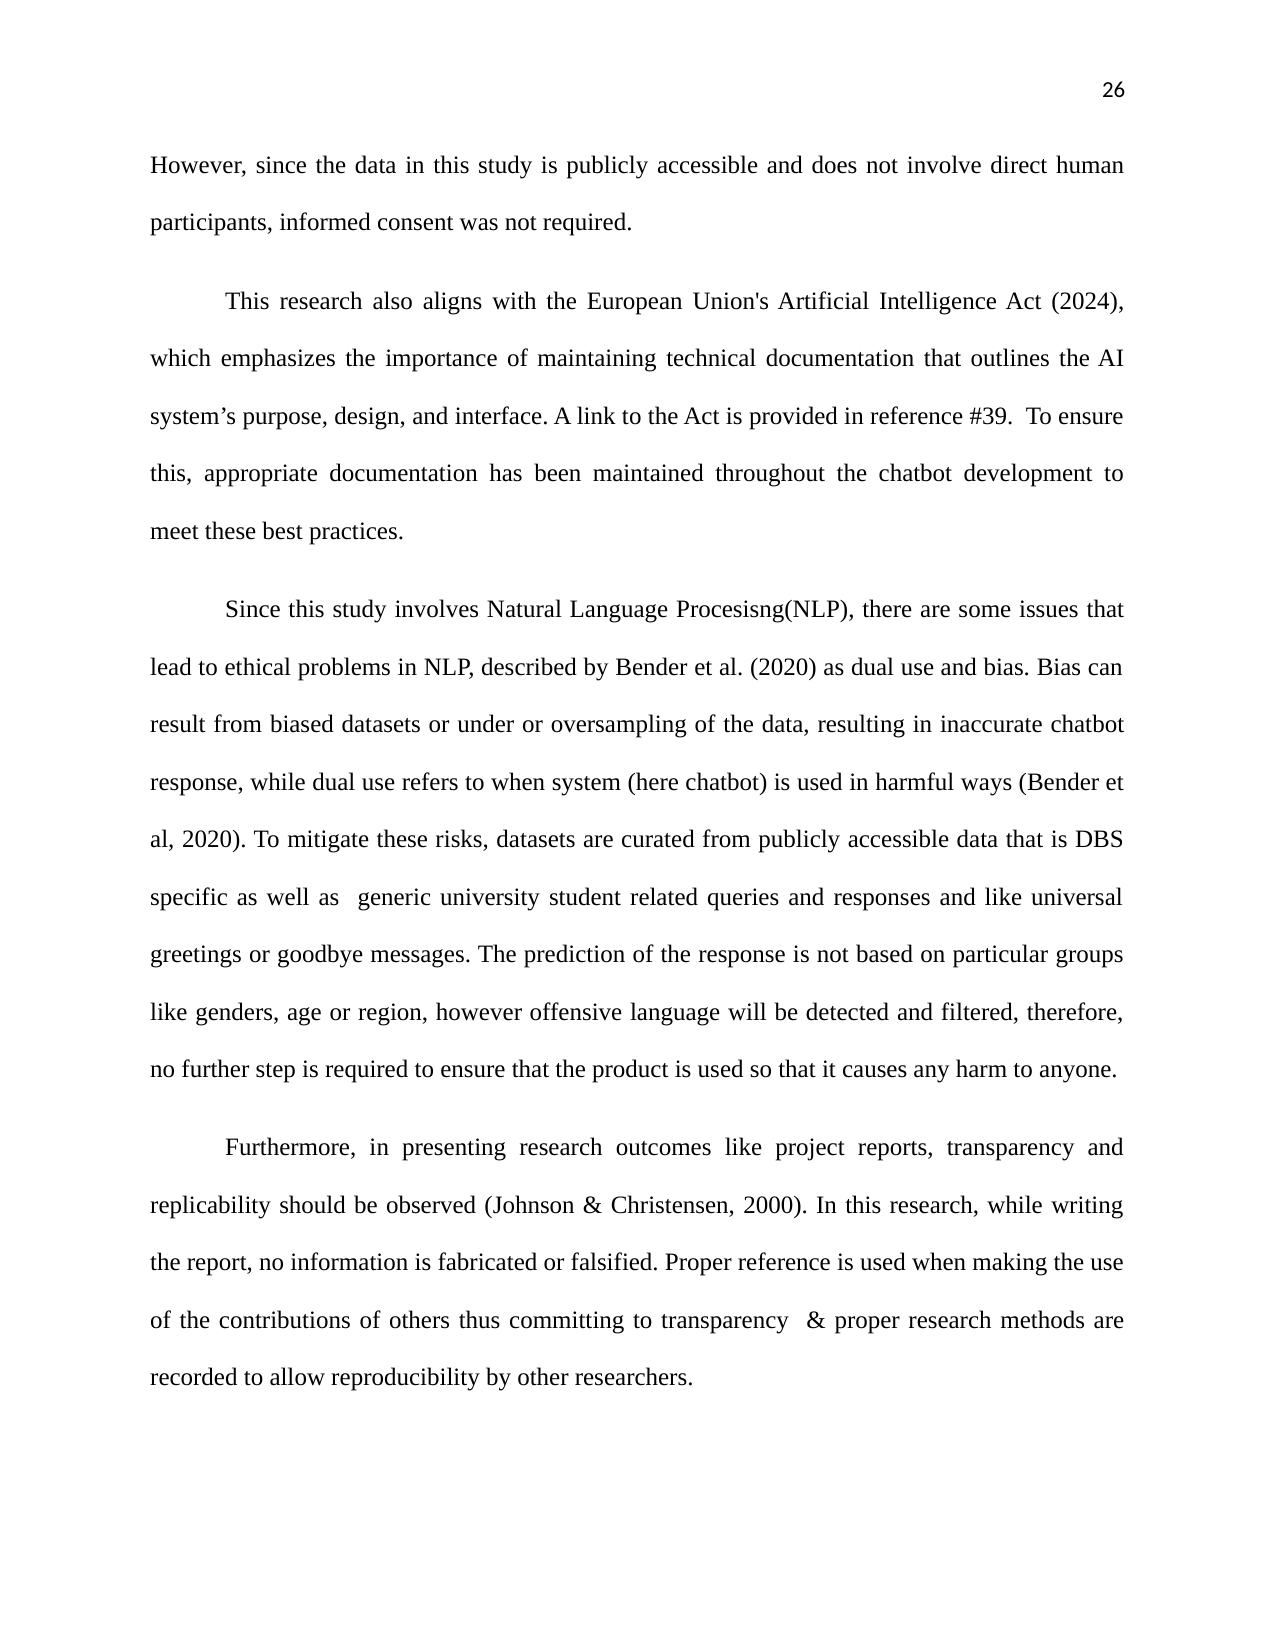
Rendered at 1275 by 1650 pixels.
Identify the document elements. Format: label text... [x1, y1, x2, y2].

text This research also aligns with the European Union's Artificial Intelligence Act (2024), which emphasizes the importance of maintaining technical documentation that outlines the AI system’s purpose, design, and interface. A link to the Act is provided in reference #39. To ensure this, appropriate documentation has been maintained throughout the chatbot development to meet these best practices. [150, 286, 1125, 544]
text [150, 150, 1125, 236]
text Furthermore, in presenting research outcomes like project reports, transparency and replicability should be observed (Johnson & Christensen, 2000). In this research, while writing the report, no information is fabricated or falsified. Proper reference is used when making the use of the contributions of others thus committing to transparency & proper research methods are recorded to allow reproducibility by other researchers. [150, 1132, 1125, 1391]
text Since this study involves Natural Language Procesisng(NLP), there are some issues that lead to ethical problems in NLP, described by Bender et al. (2020) as dual use and bias. Bias can result from biased datasets or under or oversampling of the data, resulting in inaccurate chatbot response, while dual use refers to when system (here chatbot) is used in harmful ways (Bender et al, 2020). To mitigate these risks, datasets are curated from publicly accessible data that is DBS specific as well as generic university student related queries and responses and like universal greetings or goodbye messages. The prediction of the response is not based on particular groups like genders, age or region, however offensive language will be detected and filtered, therefore, no further step is required to ensure that the product is used so that it causes any harm to anyone. [150, 594, 1125, 1083]
